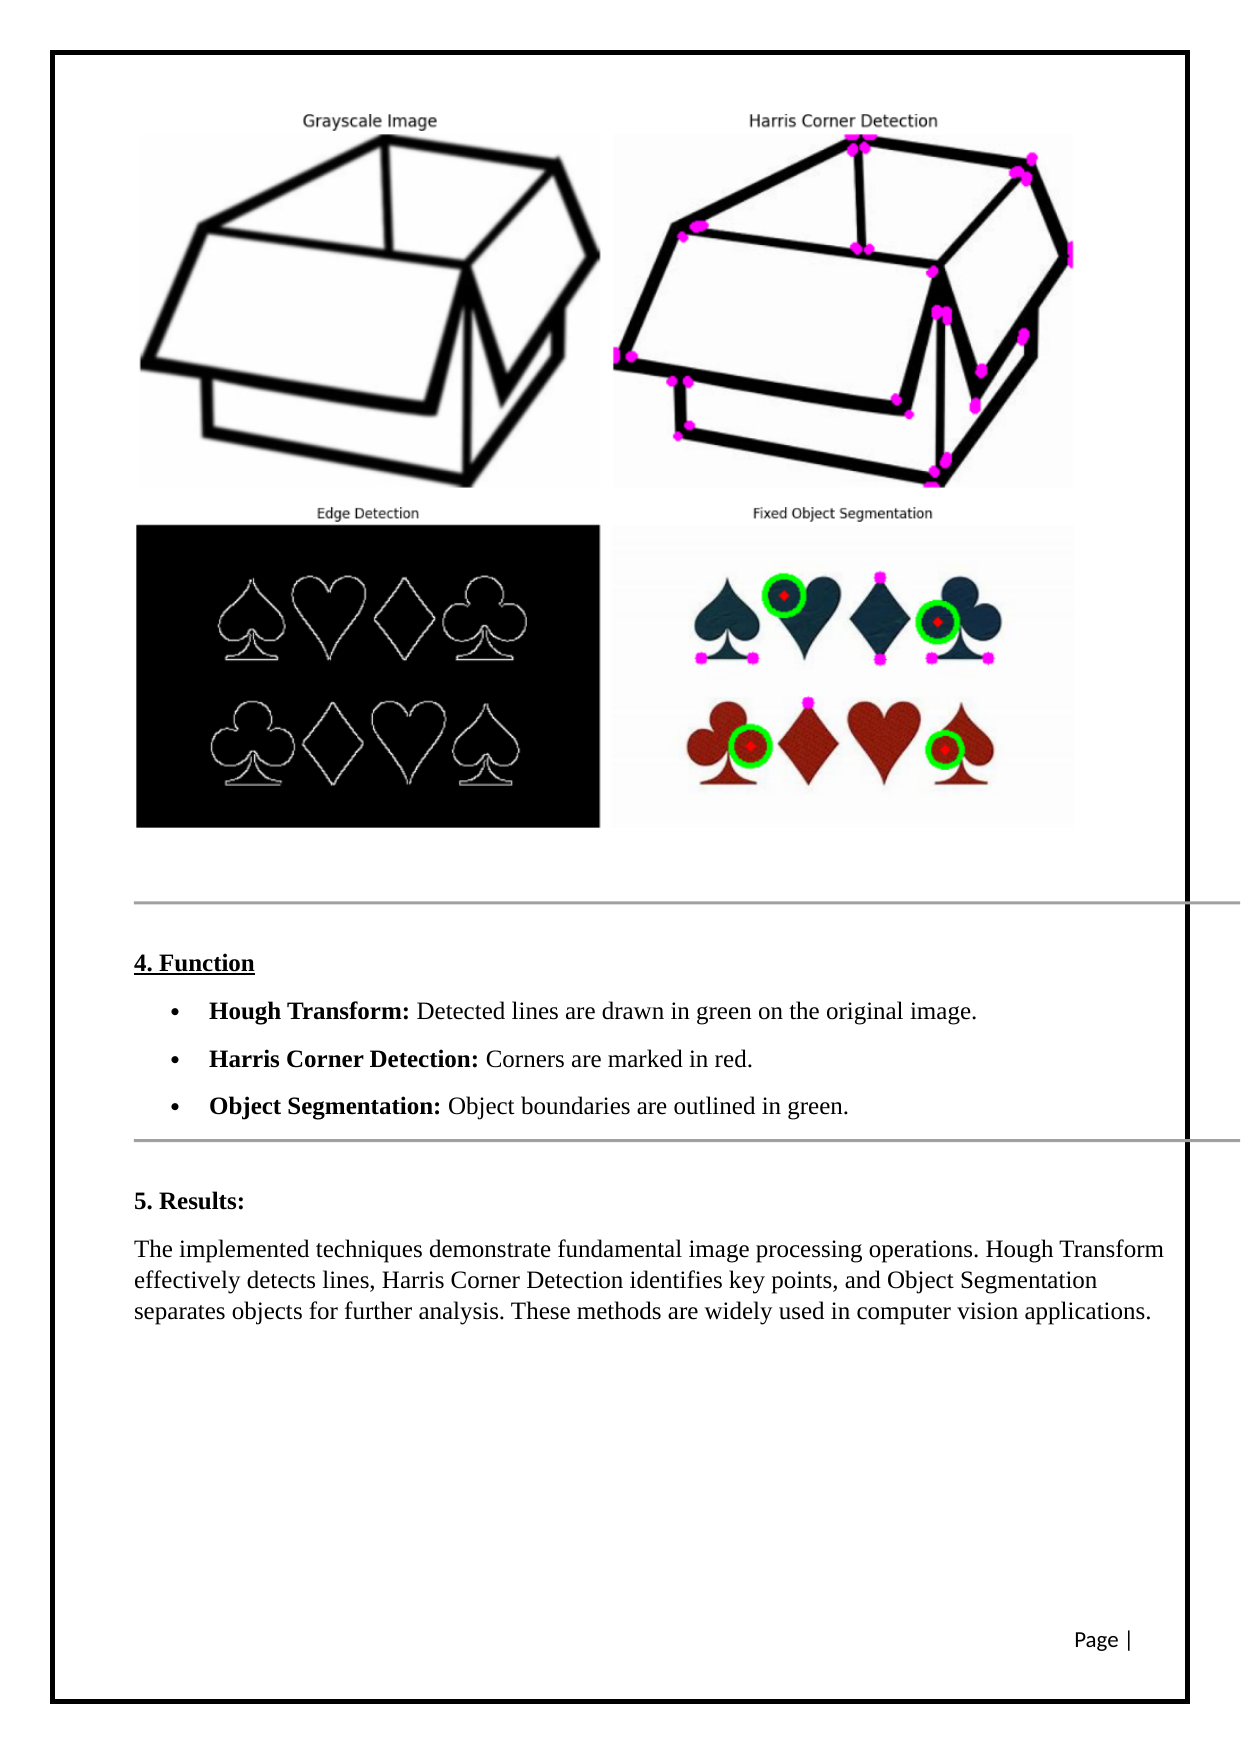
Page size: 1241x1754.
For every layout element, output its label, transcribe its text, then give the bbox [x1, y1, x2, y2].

picture [133, 506, 1075, 830]
list Hough Transform: Detected lines are drawn in green on the original image. [171, 996, 1166, 1025]
list Object Segmentation: Object boundaries are outlined in green. [171, 1091, 1166, 1120]
text 5. Results: [134, 1186, 1166, 1215]
text 4. Function [134, 948, 1166, 977]
picture [133, 114, 1075, 488]
text The implemented techniques demonstrate fundamental image processing operations. Hough Transform effectively detects lines, Harris Corner Detection identifies key points, and Object Segmentation separates objects for further analysis. These methods are widely used in computer vision applications. [134, 1234, 1166, 1324]
list Harris Corner Detection: Corners are marked in red. [171, 1044, 1166, 1072]
